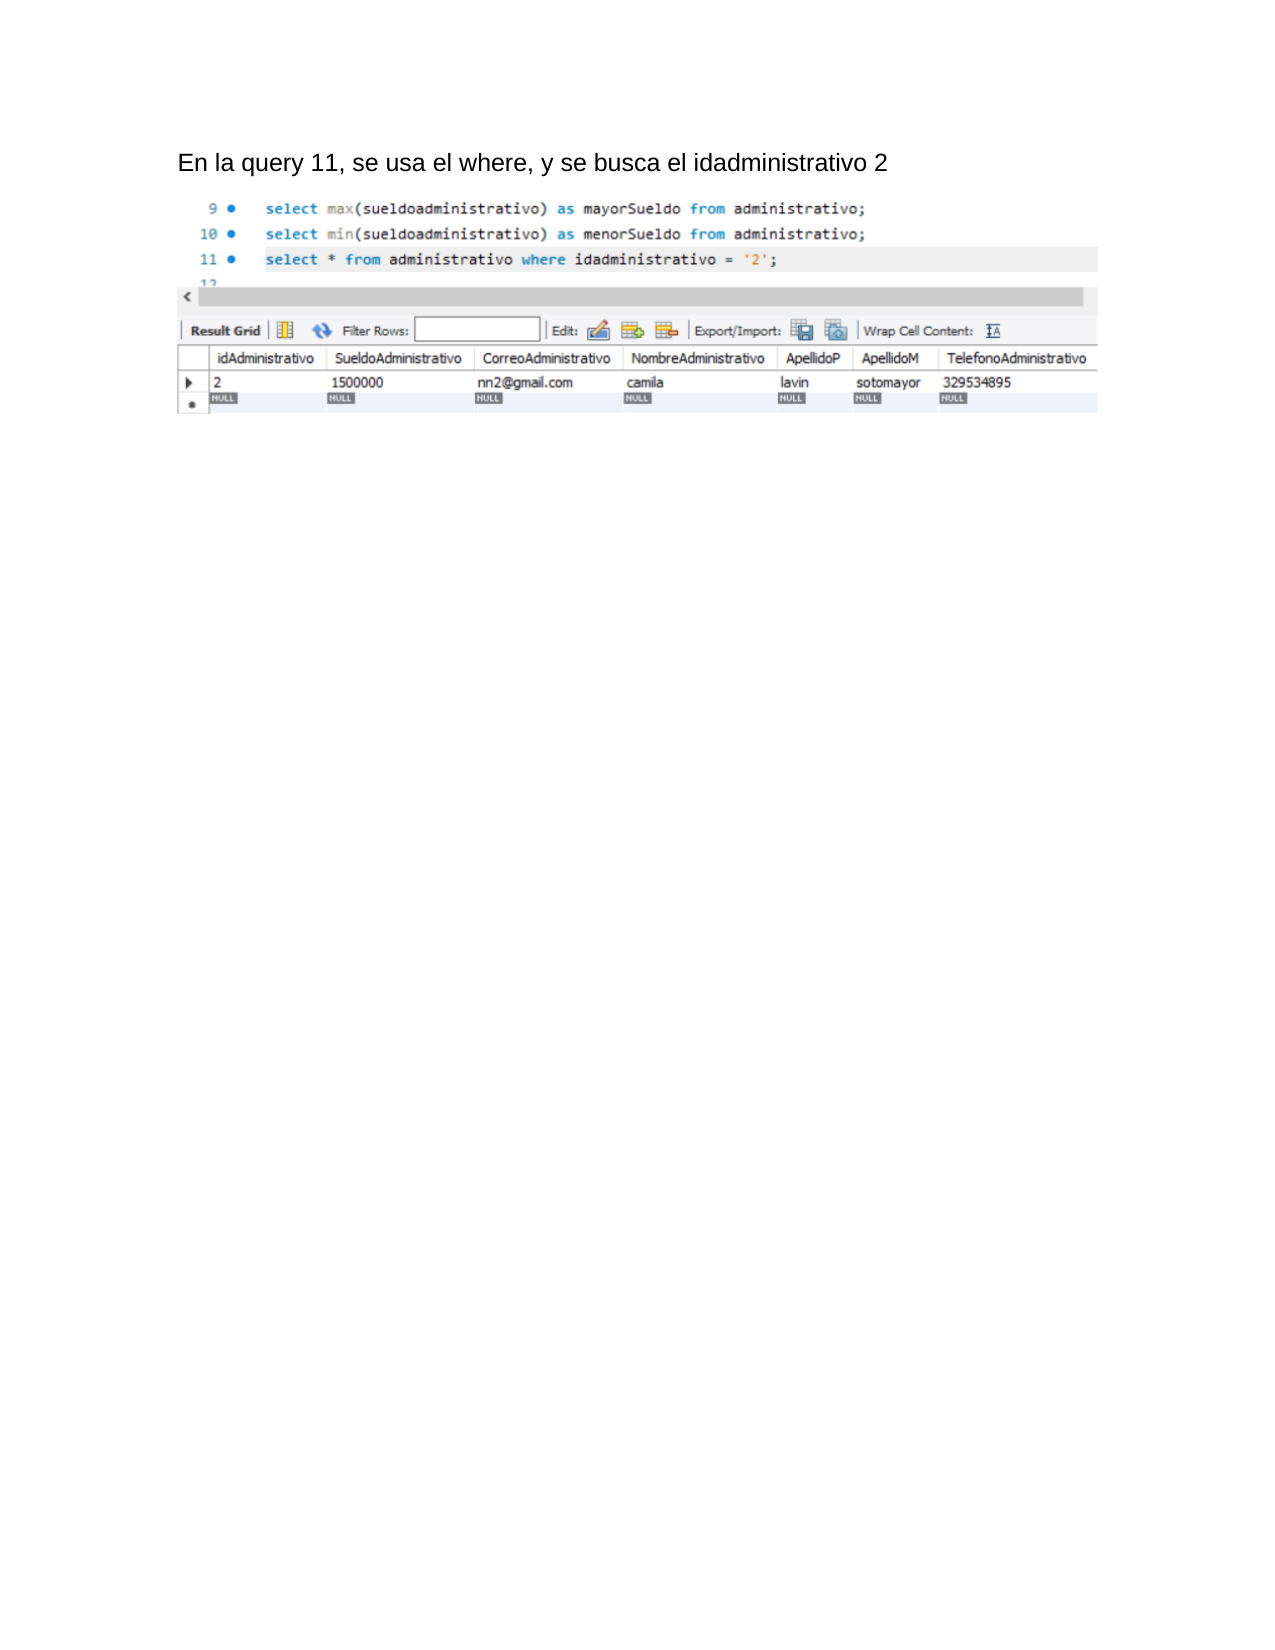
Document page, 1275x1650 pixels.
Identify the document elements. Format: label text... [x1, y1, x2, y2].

text En la query 11, se usa el where, y se busca el idadministrativo 2 [177, 148, 1098, 176]
picture [177, 195, 1098, 414]
